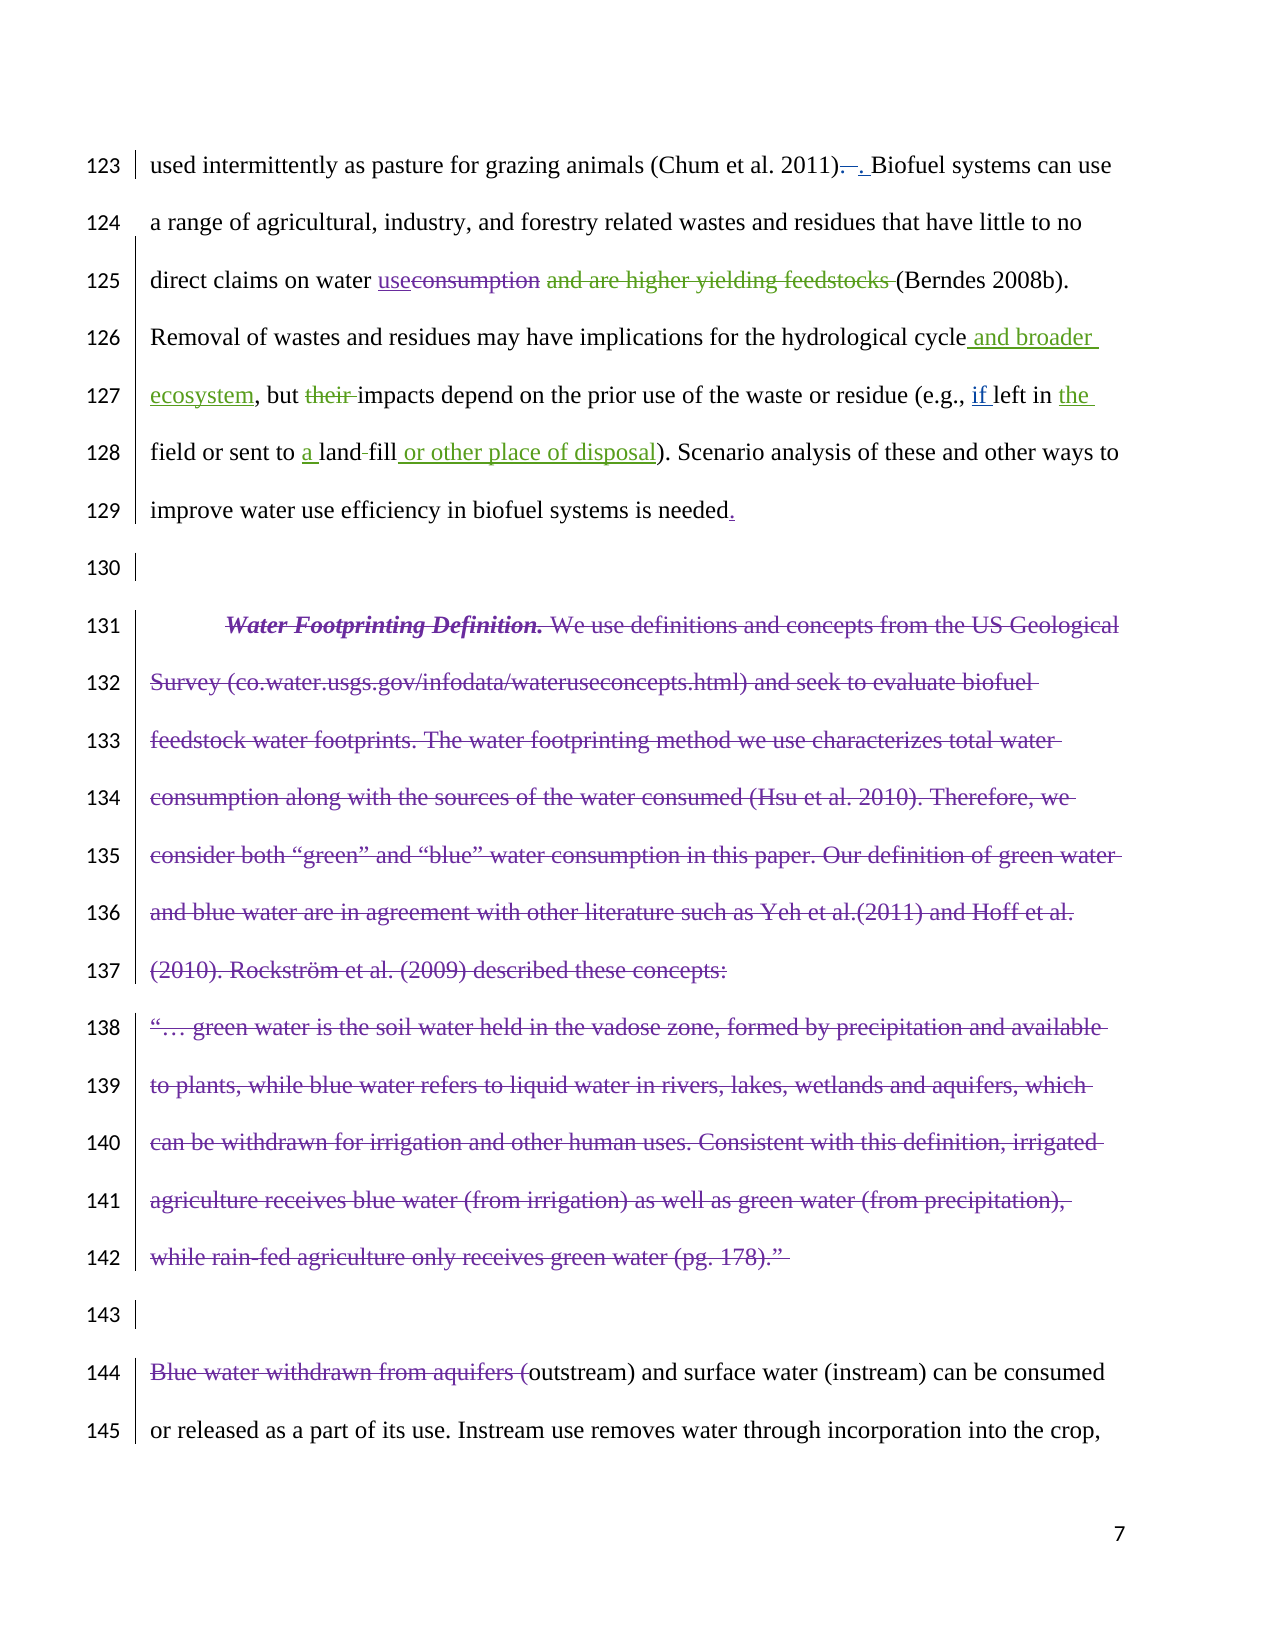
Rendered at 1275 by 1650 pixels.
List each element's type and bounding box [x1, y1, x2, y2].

text [150, 150, 1125, 524]
